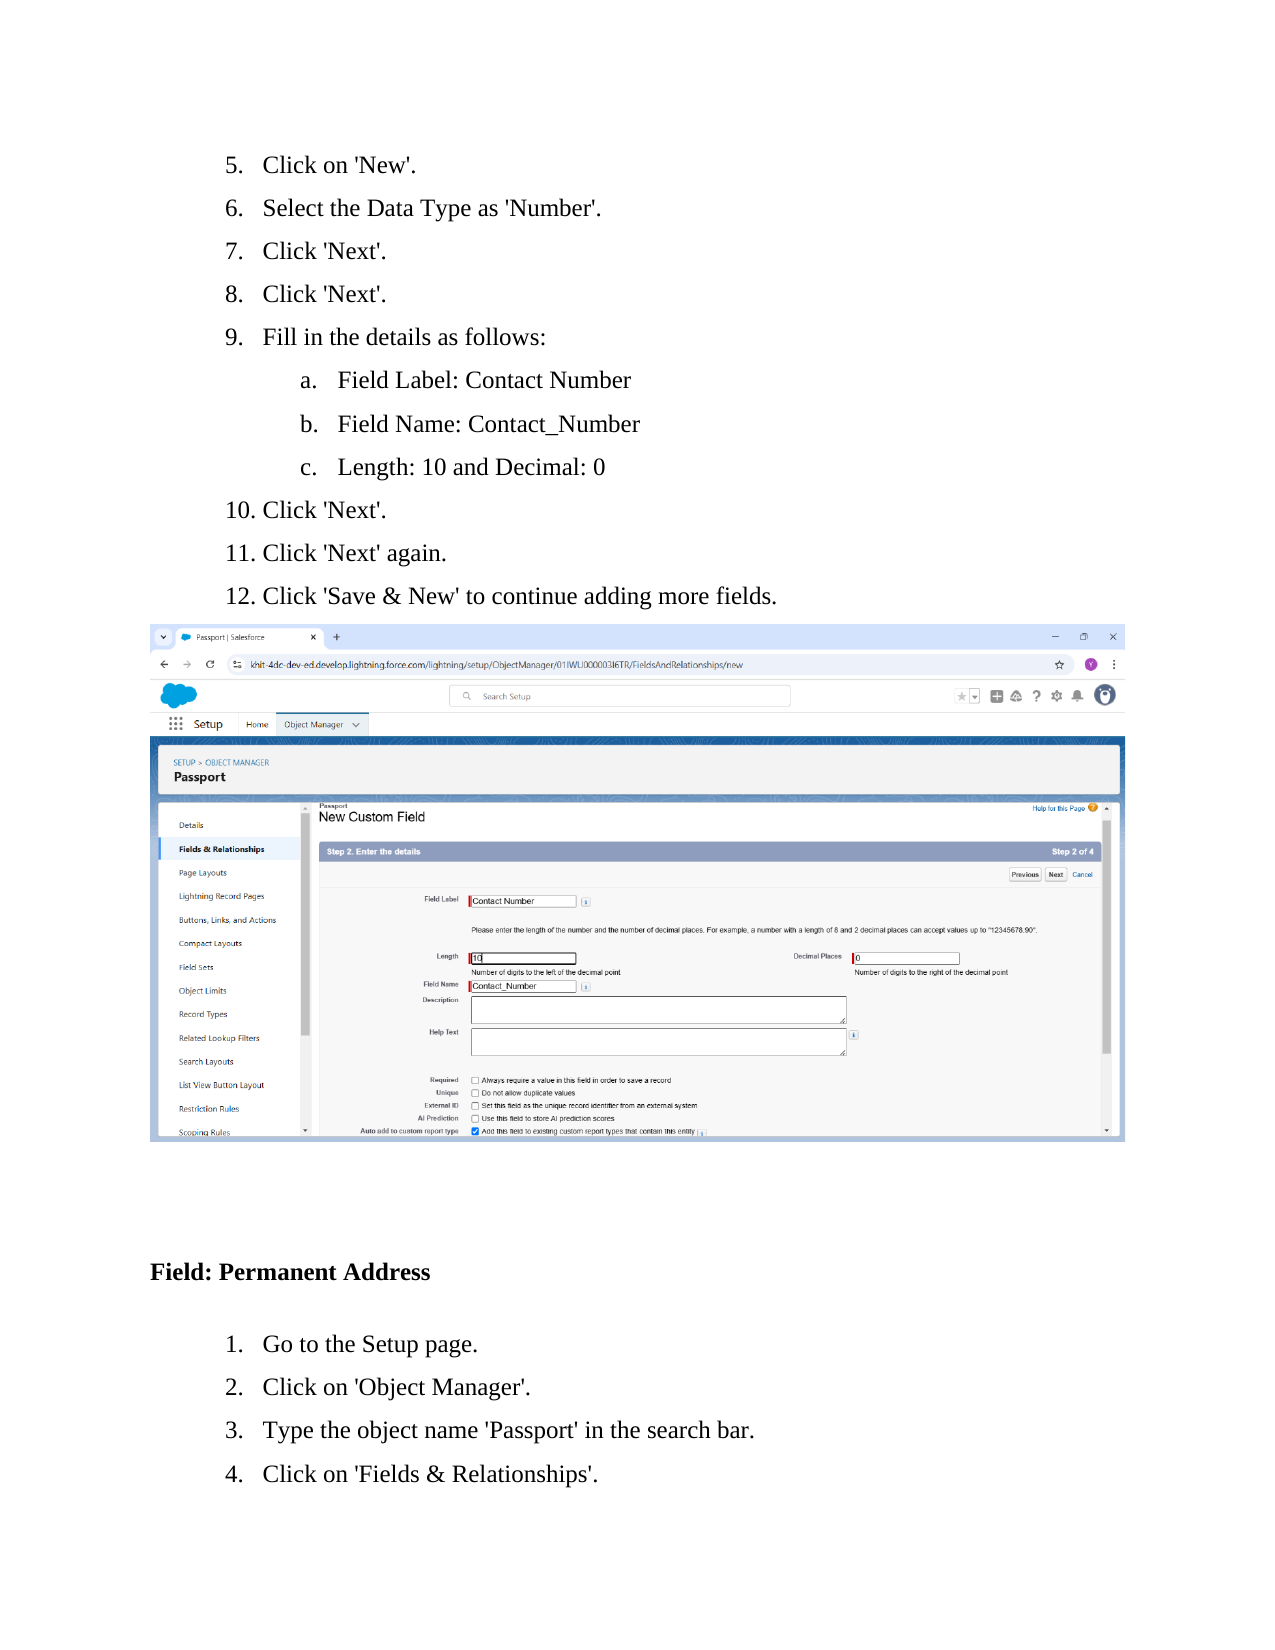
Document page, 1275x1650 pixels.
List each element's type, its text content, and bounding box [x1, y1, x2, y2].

list Fill in the details as follows: [225, 322, 1125, 351]
list Click 'Next'. [225, 236, 1125, 265]
list Click 'Next'. [225, 279, 1125, 308]
list Click 'Next' again. [225, 538, 1125, 567]
list Go to the Setup page. [225, 1329, 1125, 1358]
list Length: 10 and Decimal: 0 [300, 452, 1125, 481]
list Click on 'Fields & Relationships'. [225, 1459, 1125, 1487]
list Type the object name 'Passport' in the search bar. [225, 1416, 1125, 1444]
list Click 'Next'. [225, 495, 1125, 524]
list Click 'Save & New' to continue adding more fields. [225, 581, 1125, 610]
list Select the Data Type as 'Number'. [225, 193, 1125, 222]
text Field: Permanent Address [150, 1257, 1125, 1286]
picture [150, 624, 1125, 1142]
list Click on 'New'. [225, 150, 1125, 179]
list Click on 'Object Manager'. [225, 1372, 1125, 1401]
list Field Label: Contact Number [300, 366, 1125, 394]
list Field Name: Contact_Number [300, 409, 1125, 437]
